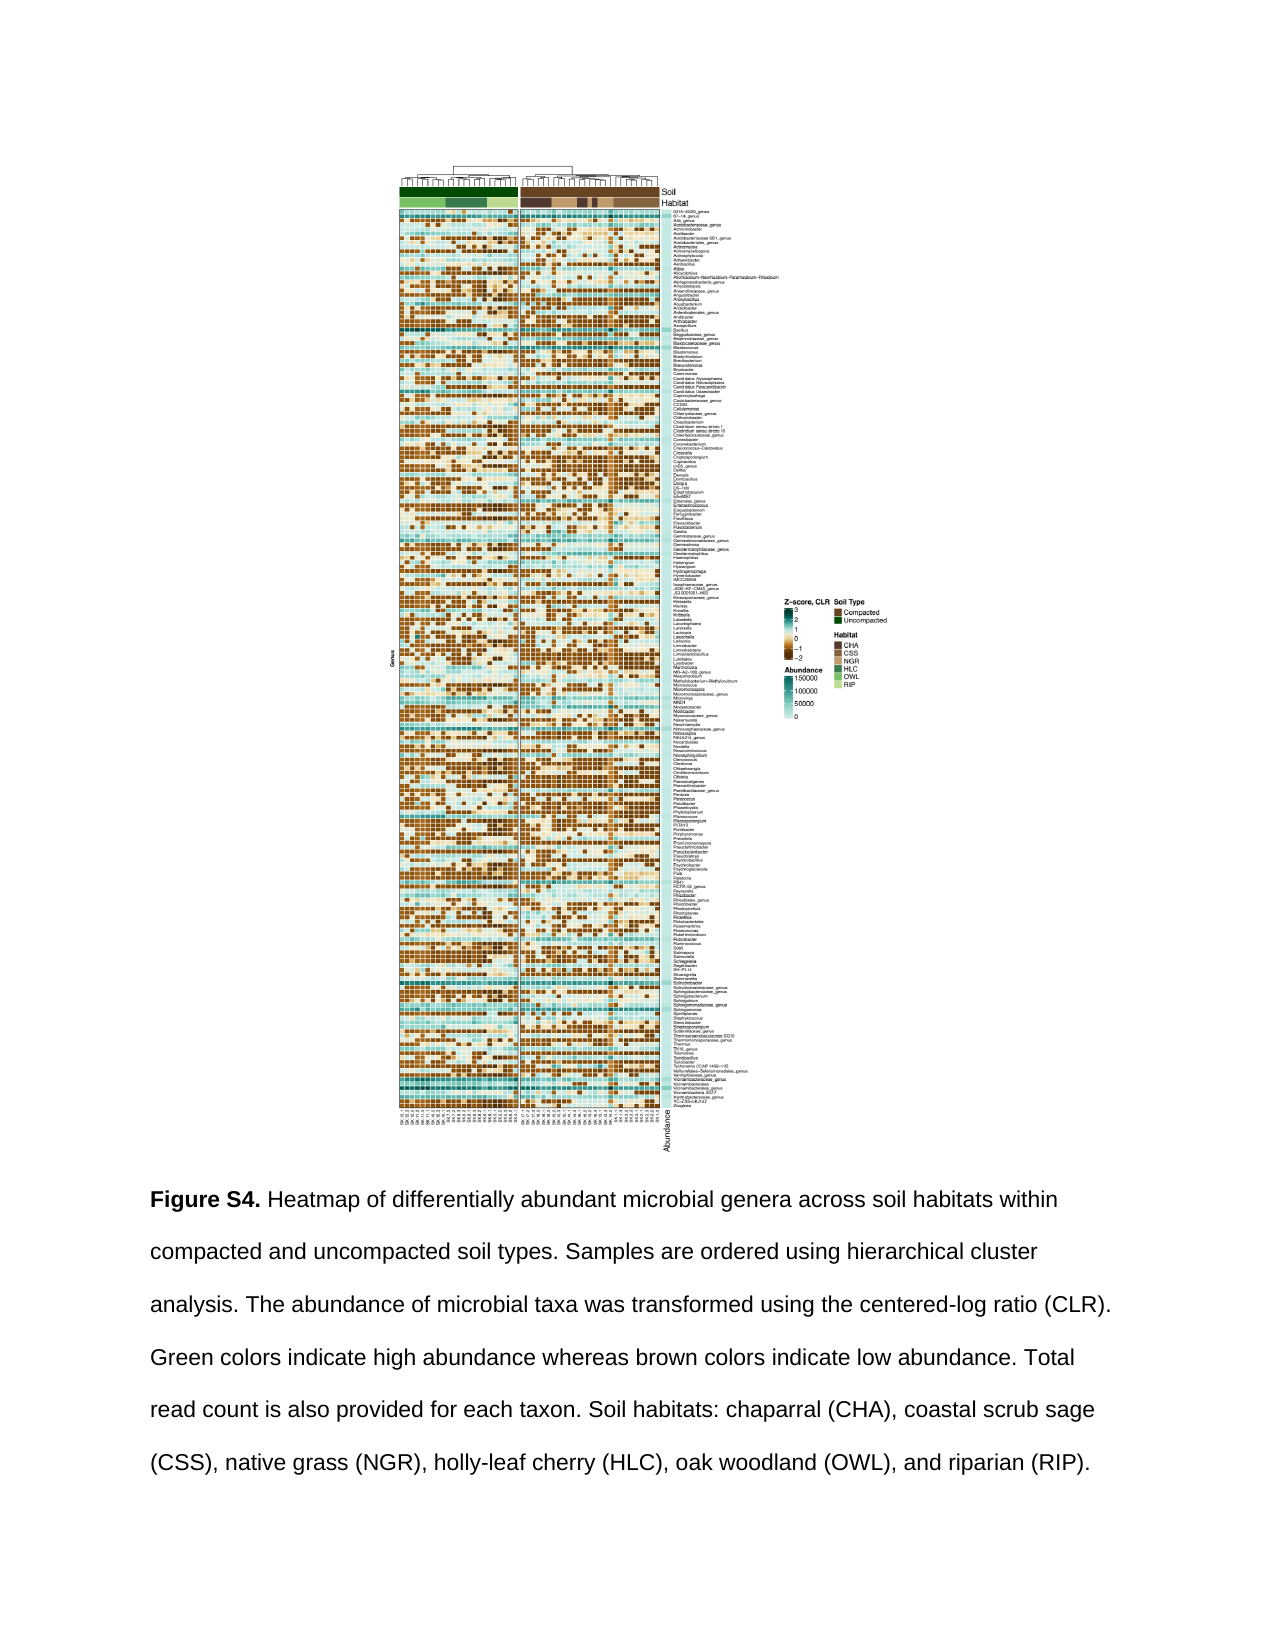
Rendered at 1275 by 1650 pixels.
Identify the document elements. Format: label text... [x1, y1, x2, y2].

text Figure S4. Heatmap of differentially abundant microbial genera across soil habitats within compacted and uncompacted soil types. Samples are ordered using hierarchical cluster analysis. The abundance of microbial taxa was transformed using the centered-log ratio (CLR). Green colors indicate high abundance whereas brown colors indicate low abundance. Total read count is also provided for each taxon. Soil habitats: chaparral (CHA), coastal scrub sage (CSS), native grass (NGR), holly-leaf cherry (HLC), oak woodland (OWL), and riparian (RIP). [150, 1186, 1125, 1475]
